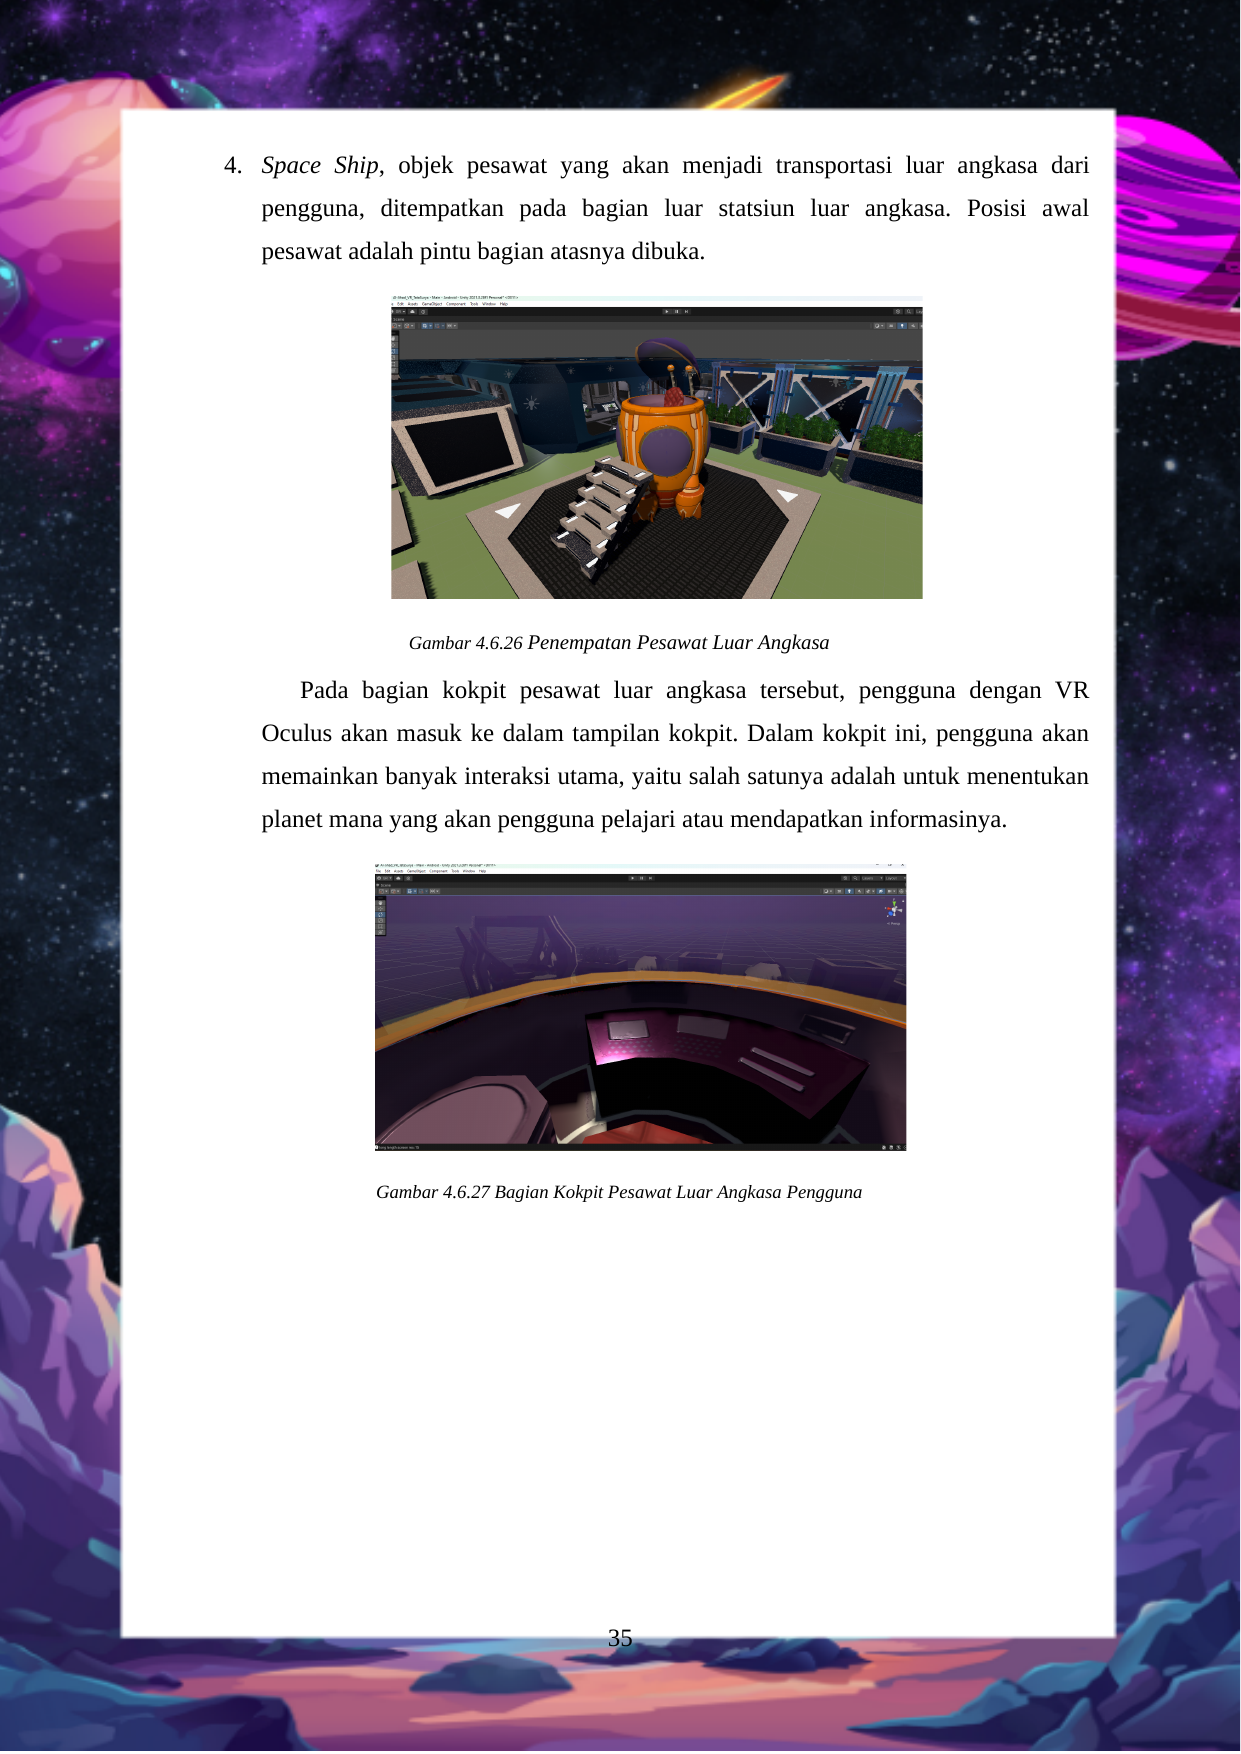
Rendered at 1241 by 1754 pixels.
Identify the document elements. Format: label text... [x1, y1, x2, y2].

list Pada bagian kokpit pesawat luar angkasa tersebut, pengguna dengan VR Oculus akan masuk ke dalam tampilan kokpit. Dalam kokpit ini, pengguna akan memainkan banyak interaksi utama, yaitu salah satunya adalah untuk menentukan planet mana yang akan pengguna pelajari atau mendapatkan informasinya. [261, 675, 1090, 833]
picture [0, 0, 1241, 1751]
list Space Ship, objek pesawat yang akan menjadi transportasi luar angkasa dari pengguna, ditempatkan pada bagian luar statsiun luar angkasa. Posisi awal pesawat adalah pintu bagian atasnya dibuka. [224, 150, 1090, 265]
